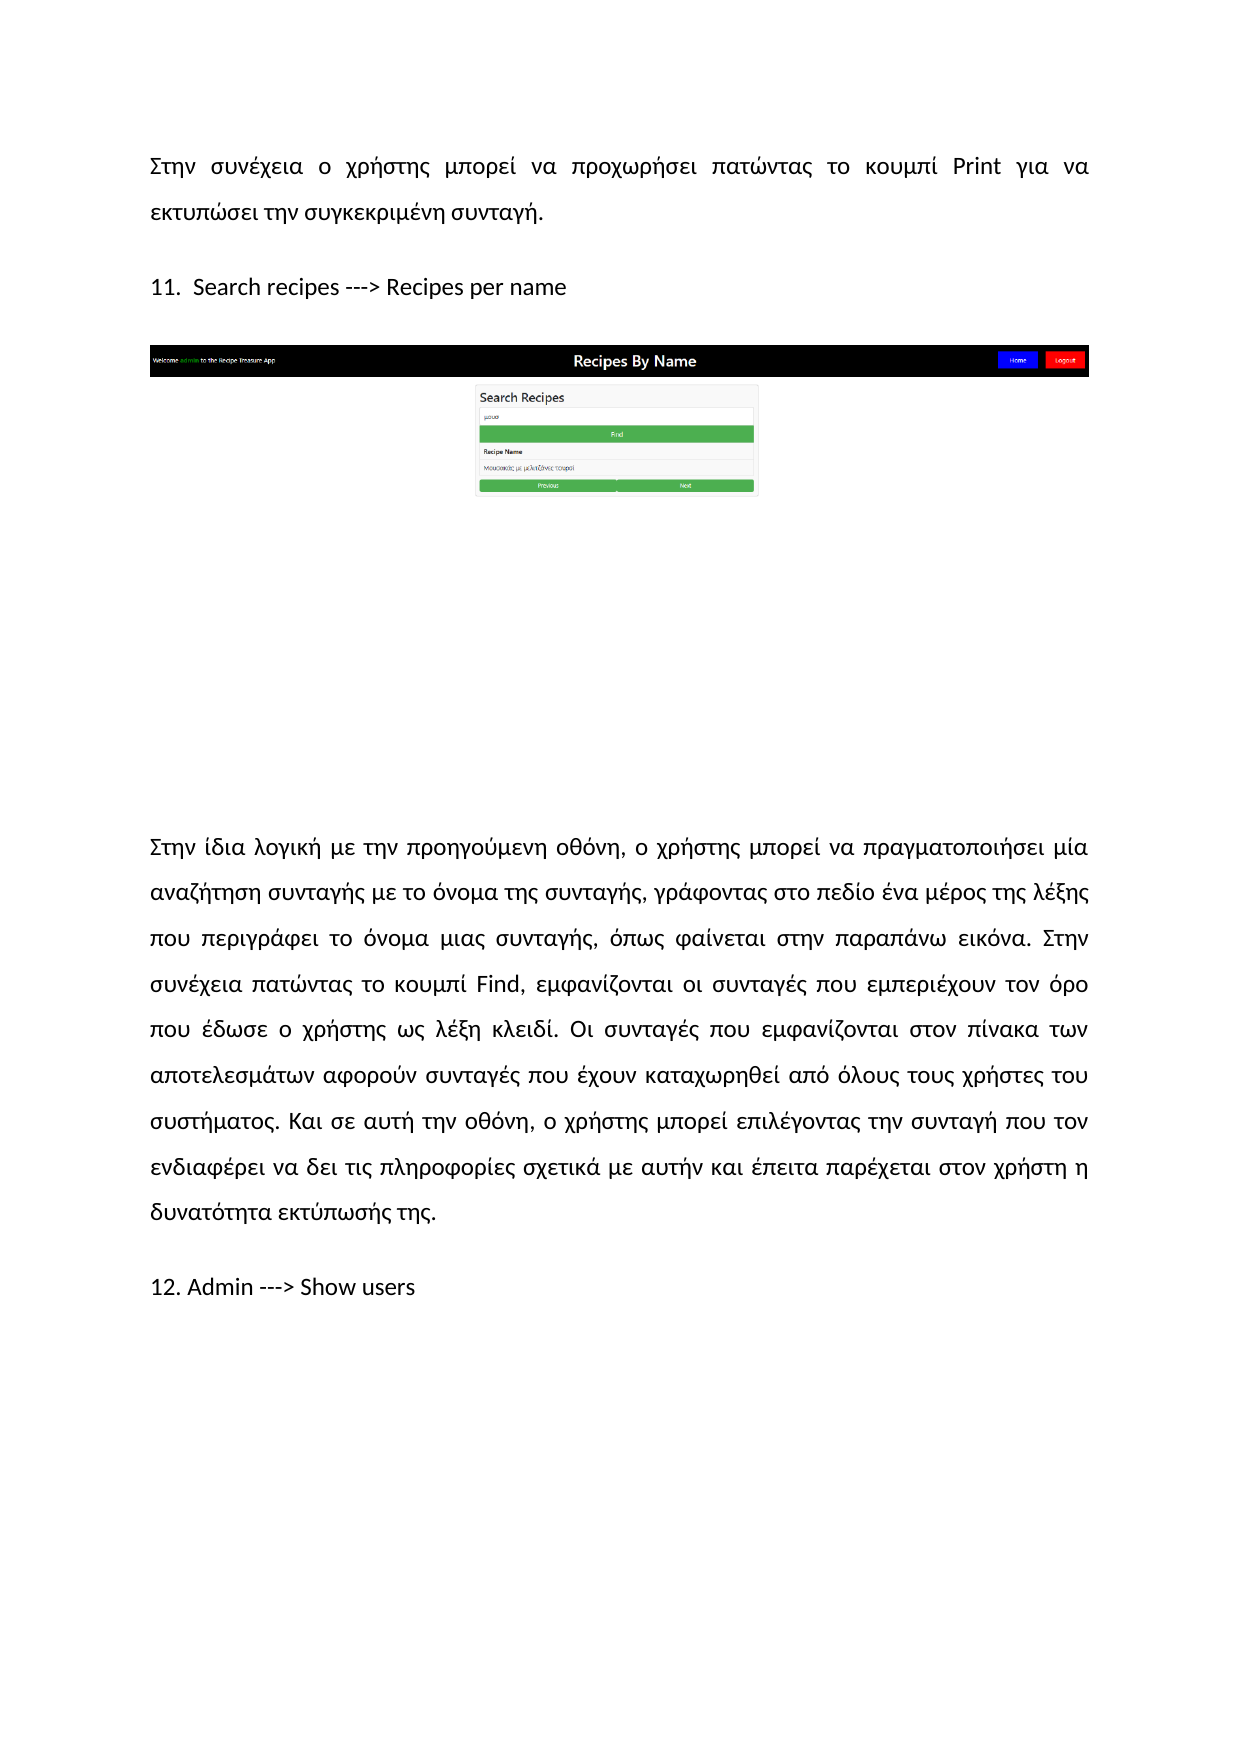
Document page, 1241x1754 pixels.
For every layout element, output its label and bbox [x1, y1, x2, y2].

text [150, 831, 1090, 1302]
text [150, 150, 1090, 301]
picture [150, 345, 1089, 785]
